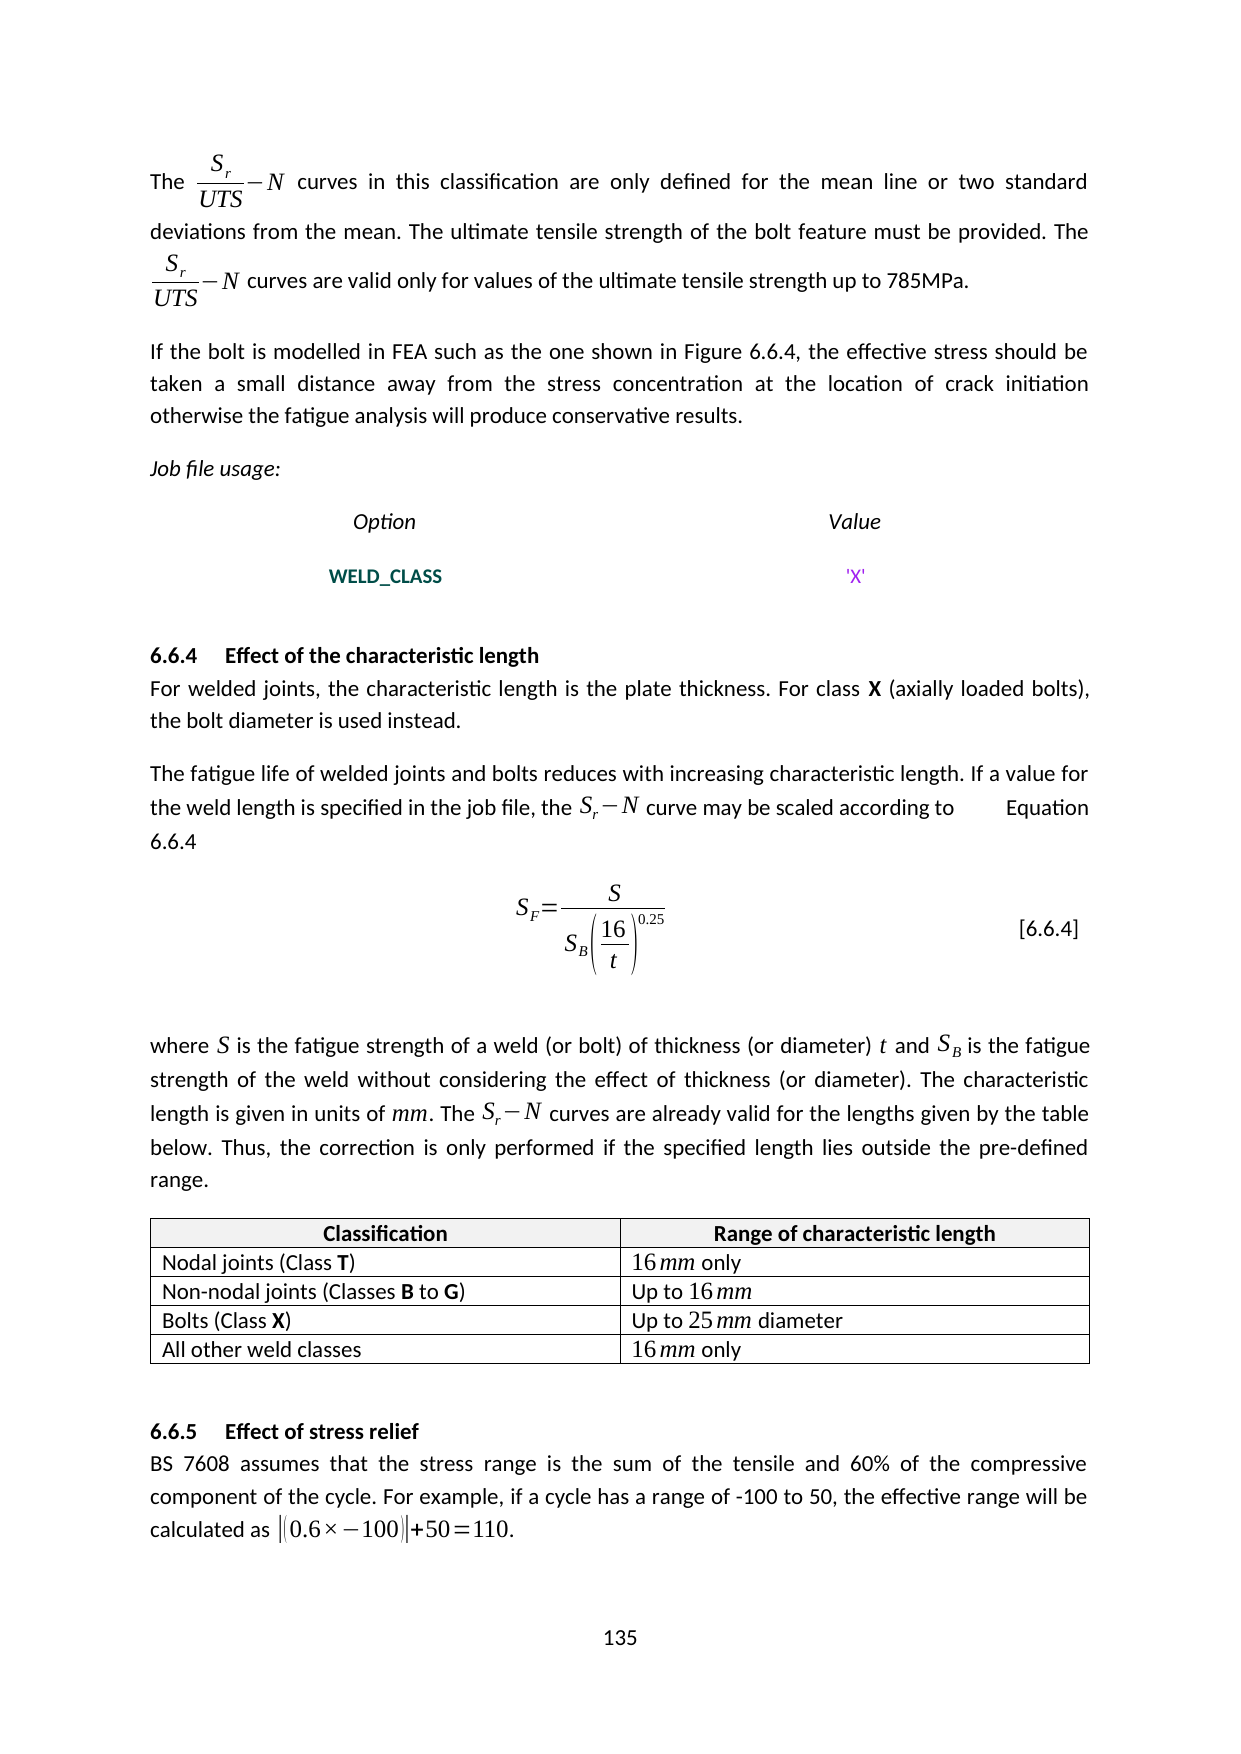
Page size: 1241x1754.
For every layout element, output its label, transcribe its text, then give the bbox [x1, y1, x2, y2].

subtitle 6.6.4 Effect of the characteristic length [150, 642, 1090, 670]
text The curves in this classification are only defined for the mean line or two standard deviations from the mean. The ultimate tensile strength of the bolt feature must be provided. The curves are valid only for values of the ultimate tensile strength up to 785MPa. [150, 150, 1090, 312]
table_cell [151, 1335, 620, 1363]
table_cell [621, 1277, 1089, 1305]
text The fatigue life of welded joints and bolts reduces with increasing characteristic length. If a value for the weld length is specified in the job file, the curve may be scaled according to Equation 6.6.4 [150, 759, 1090, 855]
text BS 7608 assumes that the stress range is the sum of the tensile and 60% of the compressive component of the cycle. For example, if a cycle has a range of -100 to 50, the effective range will be calculated as . [150, 1449, 1090, 1545]
text Job file usage: [150, 454, 1090, 482]
text where is the fatigue strength of a weld (or bolt) of thickness (or diameter) and is the fatigue strength of the weld without considering the effect of thickness (or diameter). The characteristic length is given in units of . The curves are already valid for the lengths given by the table below. Thus, the correction is only performed if the specified length lies outside the pre-defined range. [150, 1029, 1090, 1193]
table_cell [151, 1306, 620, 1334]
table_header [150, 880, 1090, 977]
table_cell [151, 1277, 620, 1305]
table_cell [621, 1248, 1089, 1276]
text If the bolt is modelled in FEA such as the one shown in Figure 6.6.4, the effective stress should be taken a small distance away from the stress concentration at the location of crack initiation otherwise the fatigue analysis will produce conservative results. [150, 337, 1090, 429]
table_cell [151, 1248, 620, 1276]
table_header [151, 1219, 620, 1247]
text For welded joints, the characteristic length is the plate thickness. For class X (axially loaded bolts), the bolt diameter is used instead. [150, 674, 1090, 734]
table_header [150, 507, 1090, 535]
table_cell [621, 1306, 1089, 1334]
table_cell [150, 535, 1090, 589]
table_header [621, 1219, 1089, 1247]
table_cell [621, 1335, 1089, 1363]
subtitle 6.6.5 Effect of stress relief [150, 1417, 1090, 1445]
